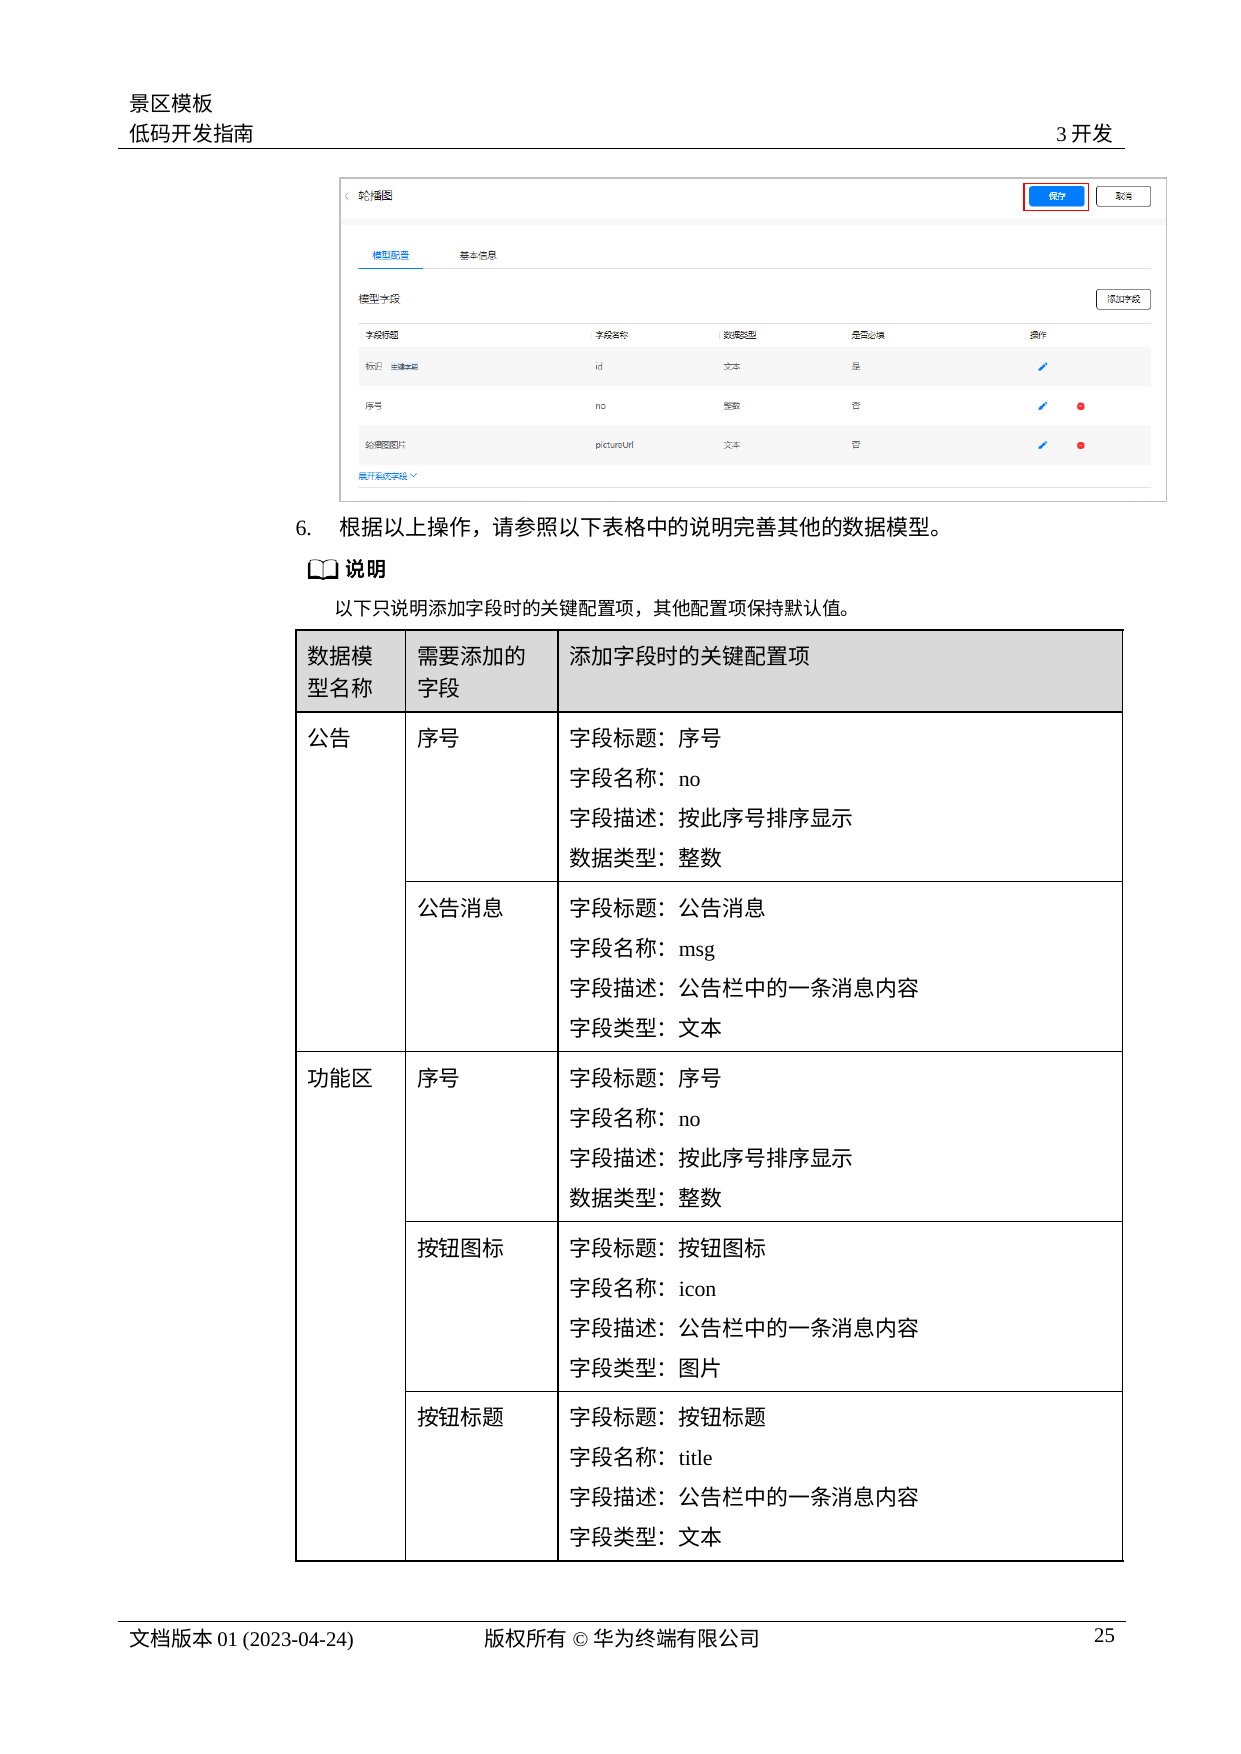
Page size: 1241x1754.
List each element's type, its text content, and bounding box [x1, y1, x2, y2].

table_cell 功能区 [297, 1052, 405, 1560]
table_cell 公告消息 [406, 882, 557, 1051]
table_cell 字段标题：序号 字段名称：no 字段描述：按此序号排序显示 数据类型：整数 [559, 713, 1122, 881]
text 以下只说明添加字段时的关键配置项，其他配置项保持默认值。 [334, 594, 1122, 621]
table_cell 序号 [406, 1052, 557, 1221]
table_cell 按钮图标 [406, 1222, 557, 1391]
table_cell 公告 [297, 713, 405, 1051]
list 根据以上操作，请参照以下表格中的说明完善其他的数据模型。 [295, 509, 1122, 541]
table_cell 按钮标题 [406, 1392, 557, 1560]
table_cell 字段标题：序号 字段名称：no 字段描述：按此序号排序显示 数据类型：整数 [559, 1052, 1122, 1221]
picture [295, 549, 401, 590]
table_cell 序号 [406, 713, 557, 881]
table_header 需要添加的字段 [406, 631, 557, 711]
table_cell 字段标题：公告消息 字段名称：msg 字段描述：公告栏中的一条消息内容 字段类型：文本 [559, 882, 1122, 1051]
table_cell 字段标题：按钮标题 字段名称：title 字段描述：公告栏中的一条消息内容 字段类型：文本 [559, 1392, 1122, 1560]
table_header 数据模型名称 [297, 631, 405, 711]
table_header 添加字段时的关键配置项 [559, 631, 1122, 711]
picture [339, 177, 1167, 502]
table_cell 字段标题：按钮图标 字段名称：icon 字段描述：公告栏中的一条消息内容 字段类型：图片 [559, 1222, 1122, 1391]
